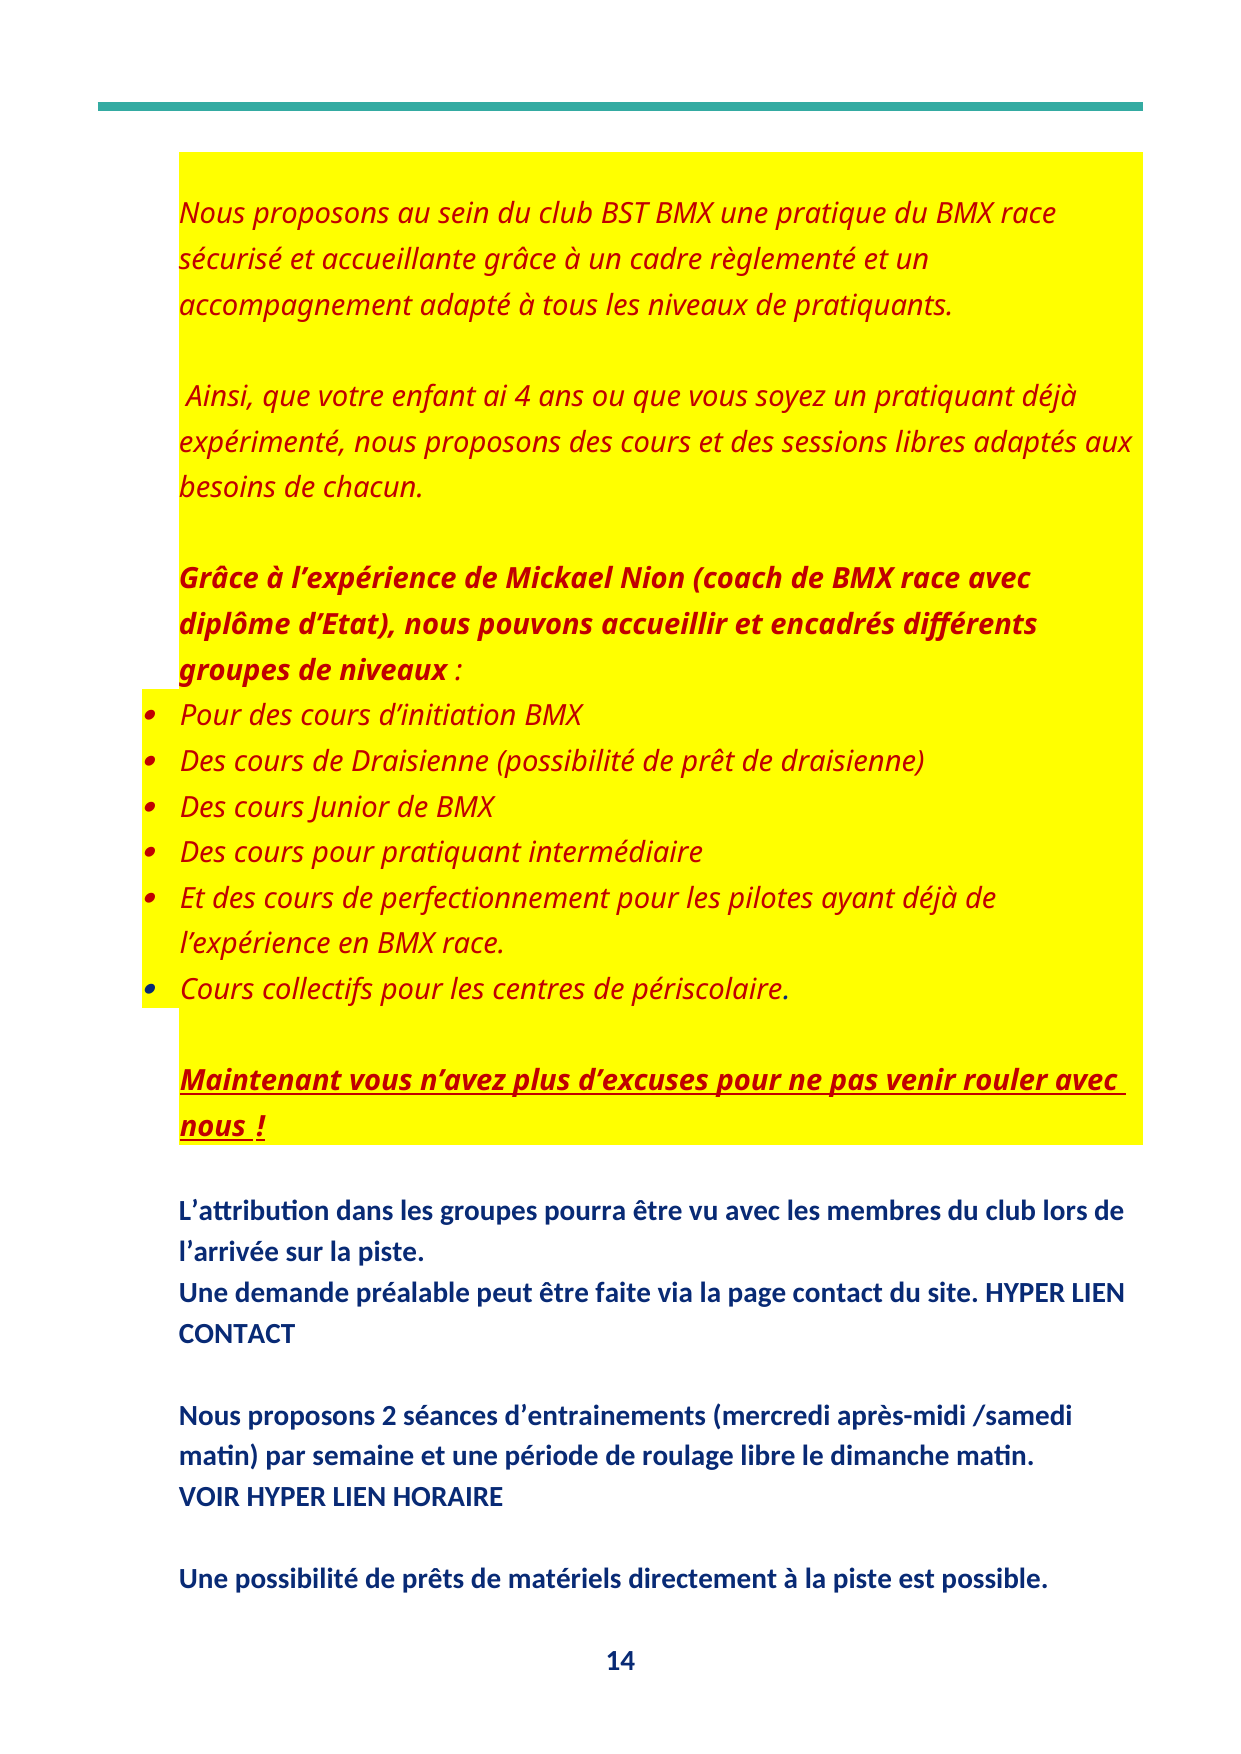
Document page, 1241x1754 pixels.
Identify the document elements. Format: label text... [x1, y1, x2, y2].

list Ainsi, que votre enfant ai 4 ans ou que vous soyez un pratiquant déjà expérimenté, nous proposons des cours et des sessions libres adaptés aux besoins de chacun. [179, 375, 1143, 506]
list Une demande préalable peut être faite via la page contact du site. HYPER LIEN CONTACT [179, 1274, 1143, 1350]
list Pour des cours d’initiation BMX [142, 695, 1143, 734]
list Maintenant vous n’avez plus d’excuses pour ne pas venir rouler avec nous ! [179, 1060, 1143, 1145]
list Une possibilité de prêts de matériels directement à la piste est possible. [179, 1560, 1143, 1596]
list Cours collectifs pour les centres de périscolaire. [142, 968, 1143, 1008]
list L’attribution dans les groupes pourra être vu avec les membres du club lors de l’arrivée sur la piste. [179, 1192, 1143, 1268]
list VOIR HYPER LIEN HORAIRE [179, 1478, 1143, 1514]
list Nous proposons 2 séances d’entrainements (mercredi après-midi /samedi matin) par semaine et une période de roulage libre le dimanche matin. [179, 1397, 1143, 1473]
list Nous proposons au sein du club BST BMX une pratique du BMX race sécurisé et accueillante grâce à un cadre règlementé et un accompagnement adapté à tous les niveaux de pratiquants. [179, 193, 1143, 324]
list Et des cours de perfectionnement pour les pilotes ayant déjà de l’expérience en BMX race. [142, 877, 1143, 962]
list Des cours Junior de BMX [142, 786, 1143, 826]
list Des cours de Draisienne (possibilité de prêt de draisienne) [142, 740, 1143, 780]
list Grâce à l’expérience de Mickael Nion (coach de BMX race avec diplôme d’Etat), nous pouvons accueillir et encadrés différents groupes de niveaux : [179, 558, 1143, 689]
list Des cours pour pratiquant intermédiaire [142, 832, 1143, 871]
